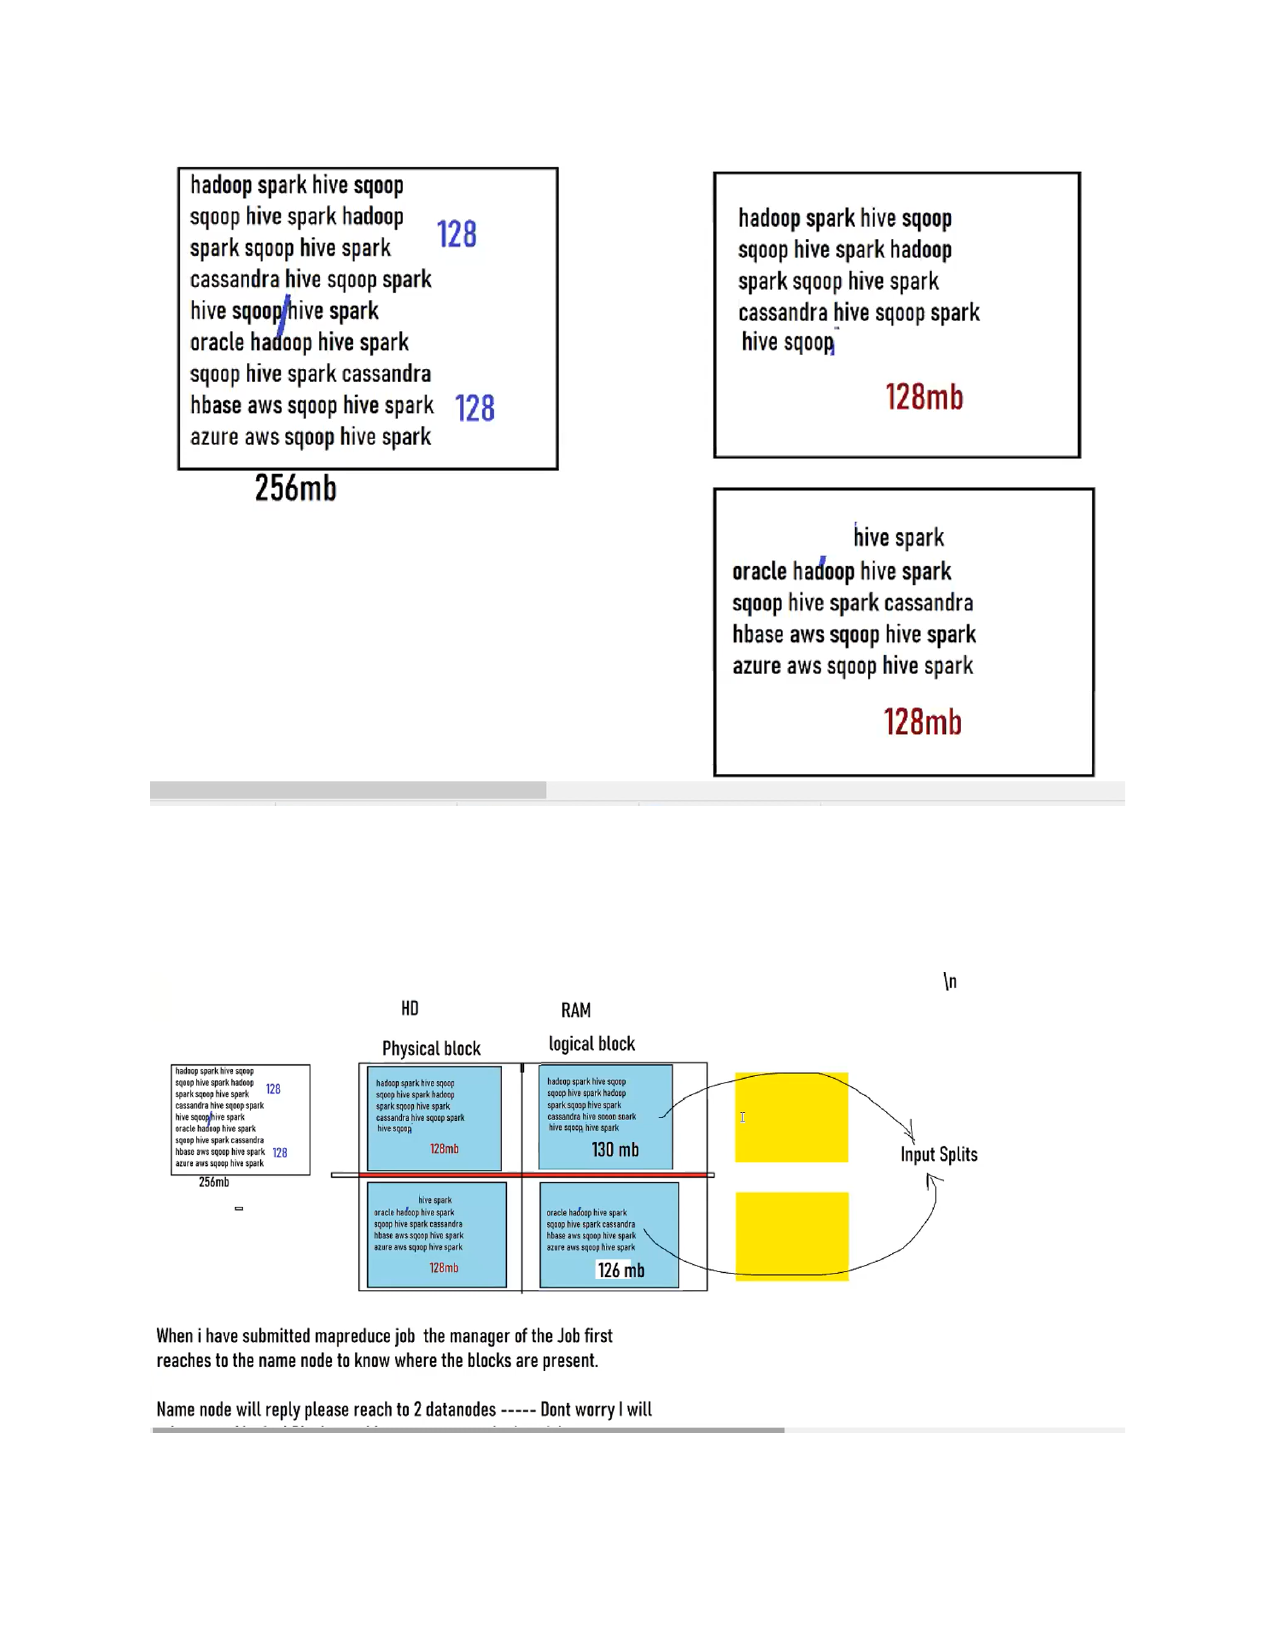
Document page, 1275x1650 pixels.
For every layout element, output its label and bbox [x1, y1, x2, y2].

picture [150, 972, 1125, 1433]
picture [150, 150, 1125, 806]
